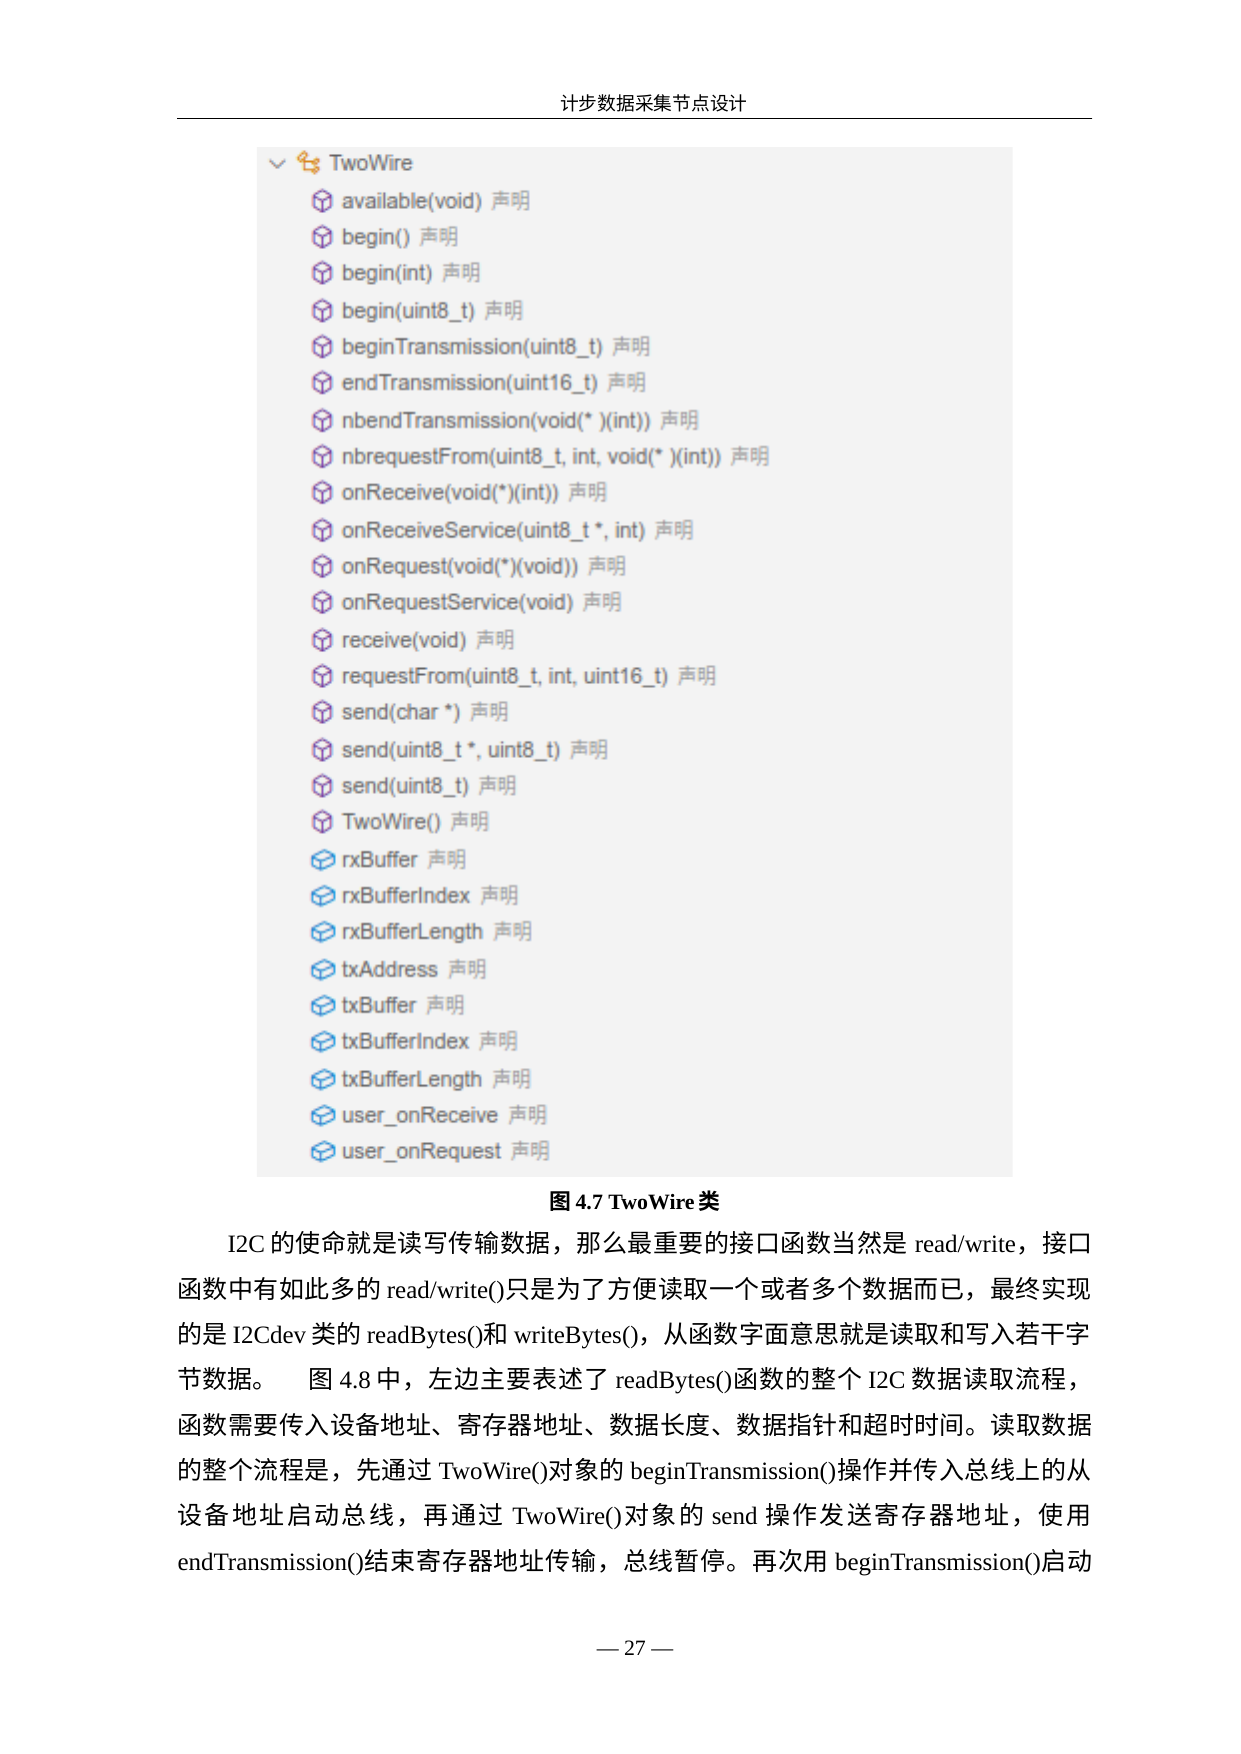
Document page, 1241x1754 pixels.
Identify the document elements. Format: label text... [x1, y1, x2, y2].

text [177, 1224, 1092, 1577]
picture [256, 147, 1013, 1177]
text 图4.7 TwoWire类 [177, 1184, 1092, 1216]
